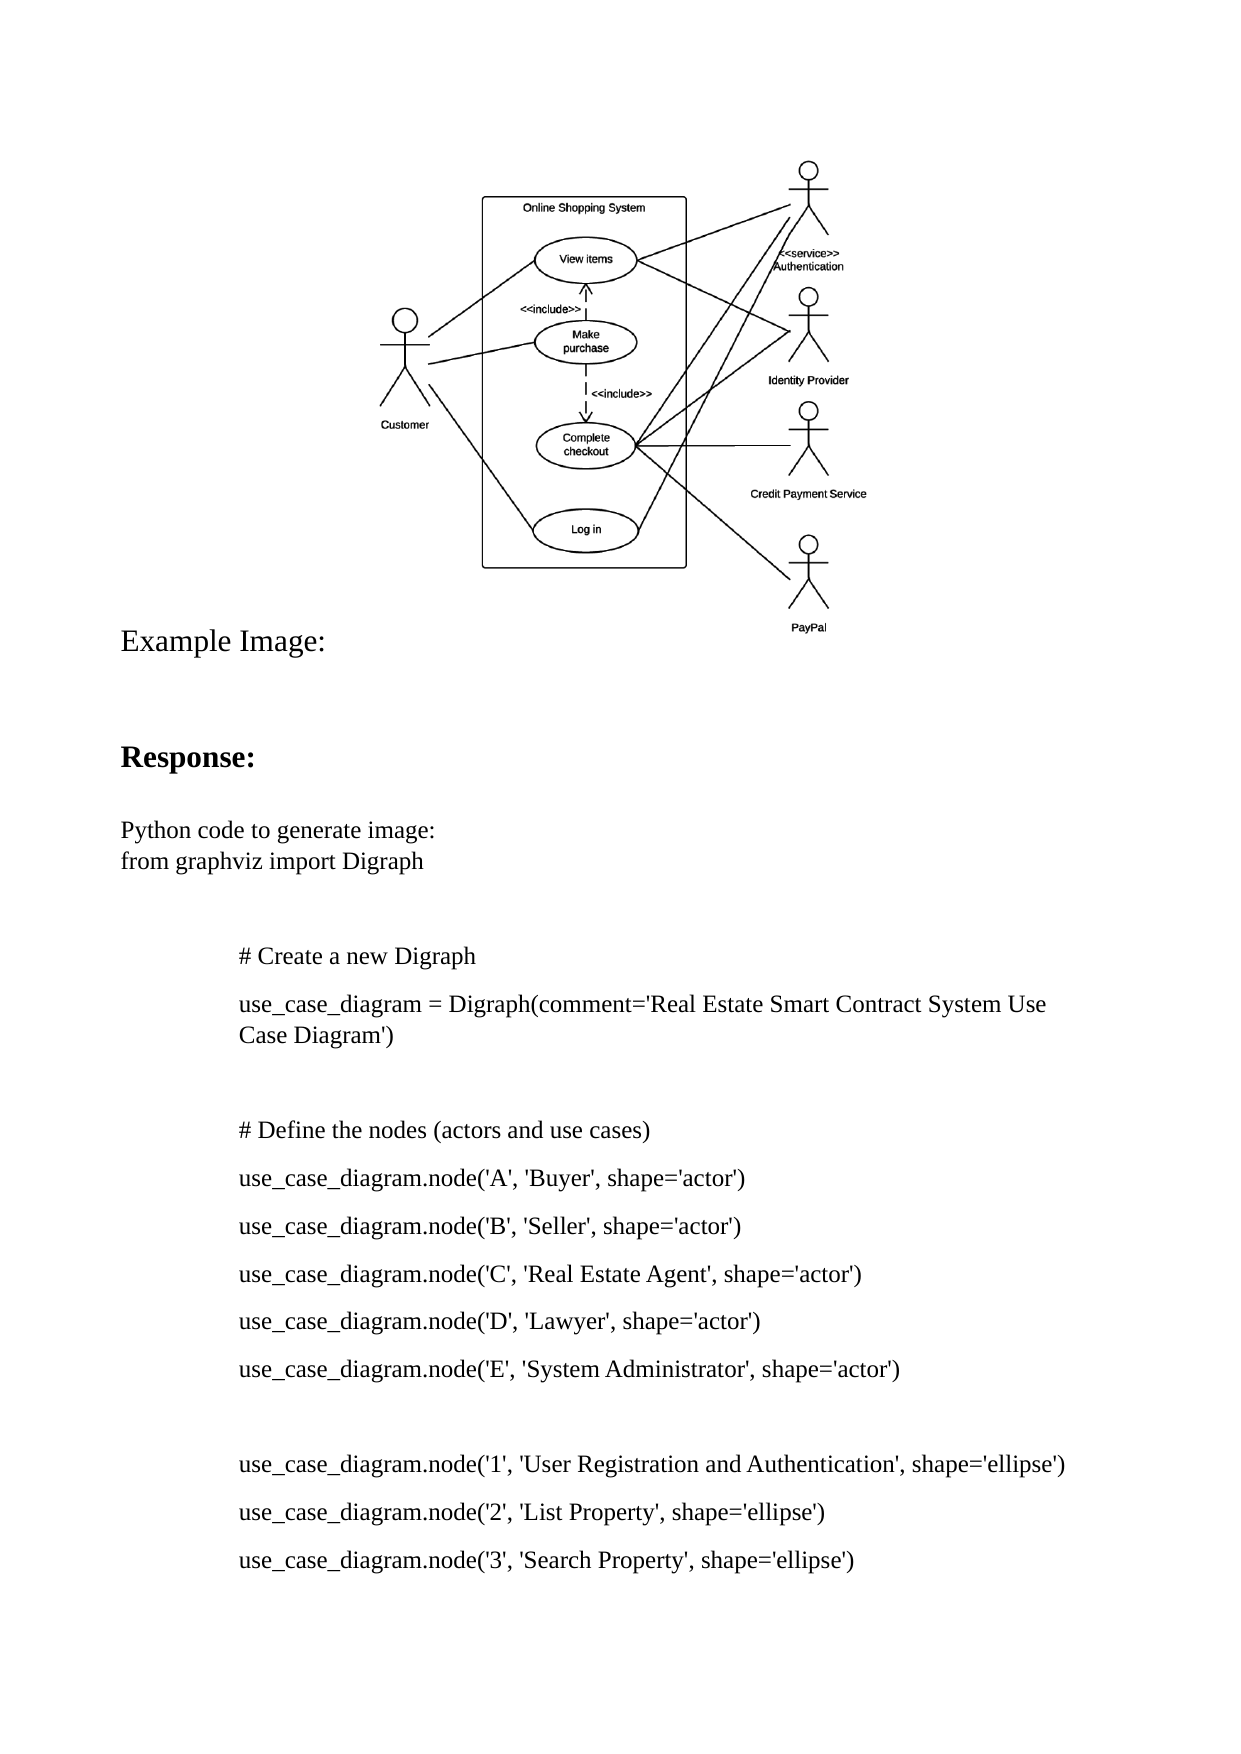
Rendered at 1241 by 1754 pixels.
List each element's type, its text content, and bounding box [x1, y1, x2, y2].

picture [333, 150, 901, 651]
text use_case_diagram.node('D', 'Lawyer', shape='actor') [239, 1306, 1090, 1335]
text use_case_diagram.node('B', 'Seller', shape='actor') [239, 1211, 1090, 1240]
text use_case_diagram.node('C', 'Real Estate Agent', shape='actor') [239, 1259, 1090, 1287]
text use_case_diagram.node('3', 'Search Property', shape='ellipse') [239, 1545, 1090, 1574]
text use_case_diagram.node('1', 'User Registration and Authentication', shape='ellipse') [239, 1449, 1090, 1478]
text use_case_diagram.node('A', 'Buyer', shape='actor') [239, 1163, 1090, 1192]
text # Create a new Digraph [239, 941, 1090, 970]
text use_case_diagram.node('E', 'System Administrator', shape='actor') [239, 1354, 1090, 1383]
text use_case_diagram = Digraph(comment='Real Estate Smart Contract System Use Case Diagram') [239, 989, 1090, 1049]
text # Define the nodes (actors and use cases) [239, 1116, 1090, 1144]
text use_case_diagram.node('2', 'List Property', shape='ellipse') [239, 1497, 1090, 1526]
